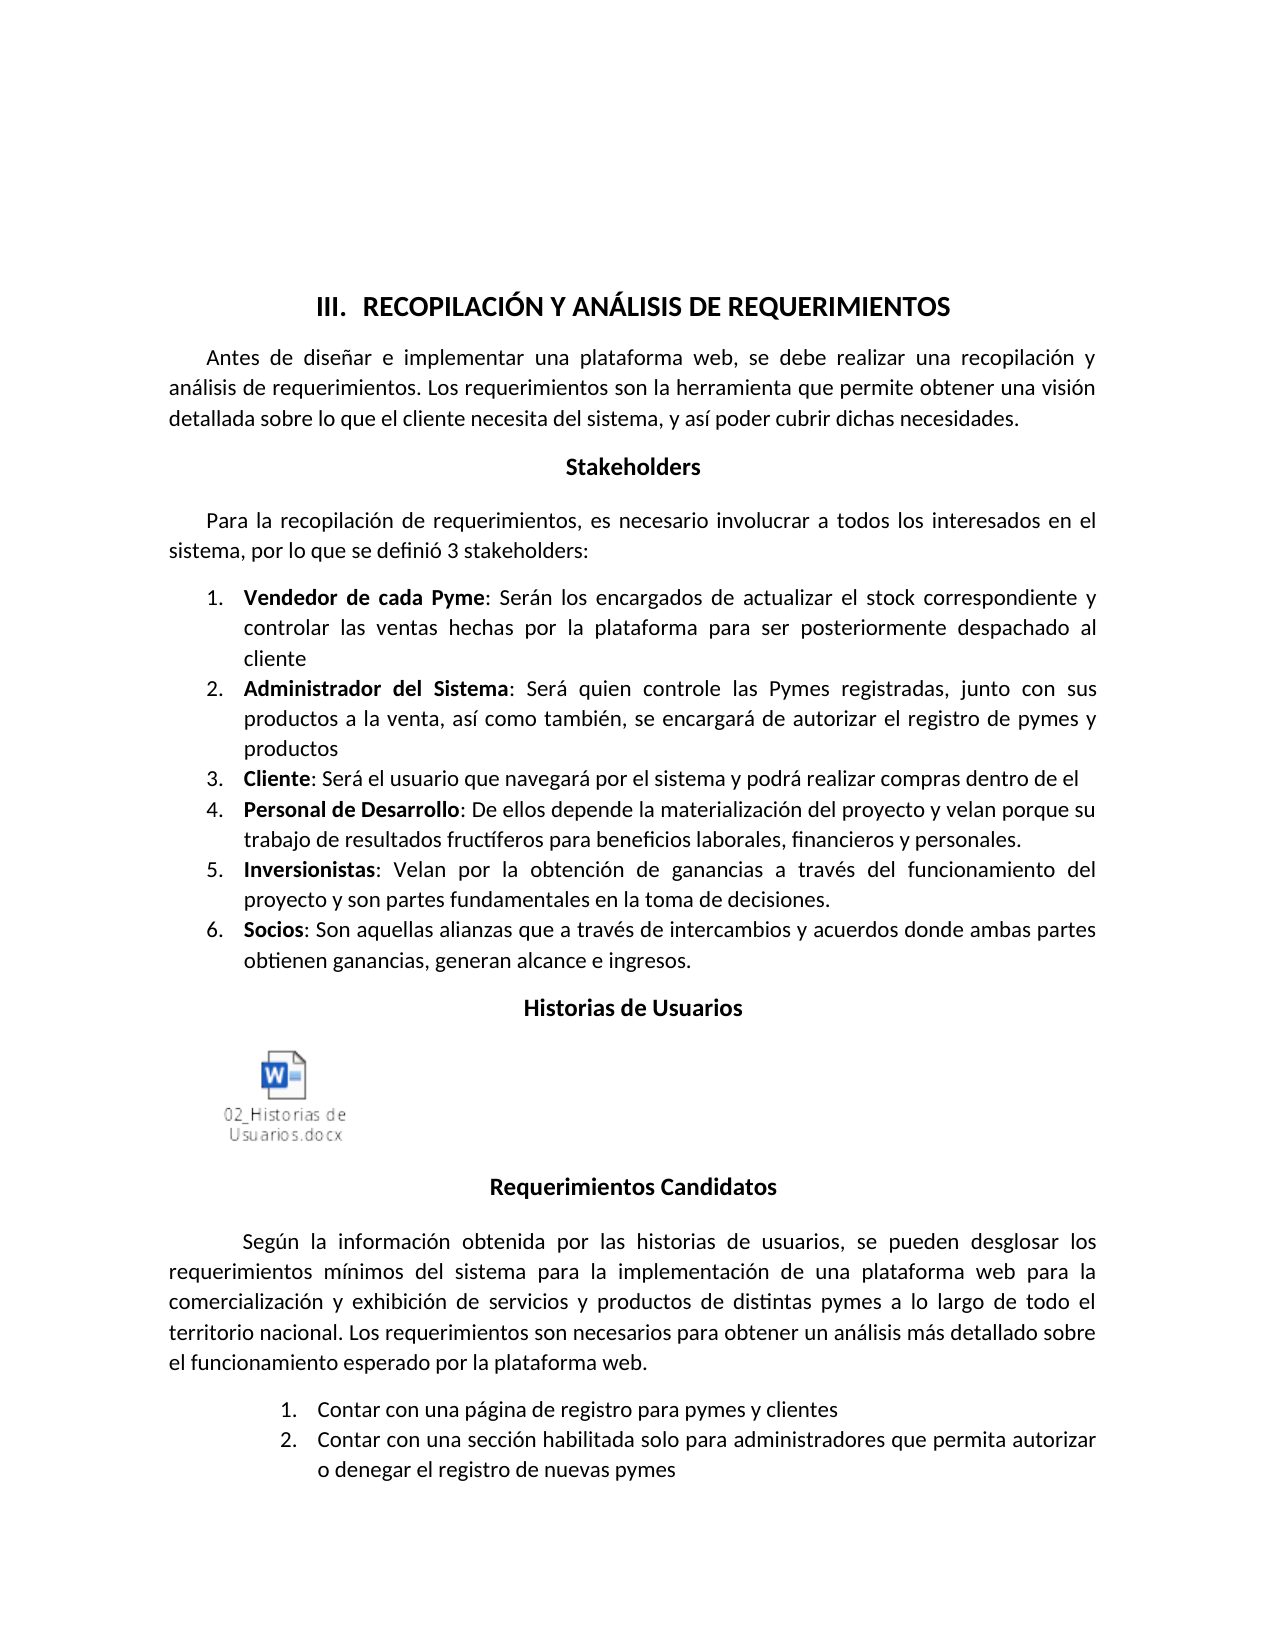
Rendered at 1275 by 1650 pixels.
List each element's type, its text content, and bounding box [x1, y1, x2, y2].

text Según la información obtenida por las historias de usuarios, se pueden desglosar los requerimientos mínimos del sistema para la implementación de una plataforma web para la comercialización y exhibición de servicios y productos de distintas pymes a lo largo de todo el territorio nacional. Los requerimientos son necesarios para obtener un análisis más detallado sobre el funcionamiento esperado por la plataforma web. [169, 1227, 1098, 1376]
subtitle Requerimientos Candidatos [169, 1171, 1098, 1202]
list Personal de Desarrollo: De ellos depende la materialización del proyecto y velan porque su trabajo de resultados fructíferos para beneficios laborales, financieros y personales. [206, 795, 1098, 853]
text Antes de diseñar e implementar una plataforma web, se debe realizar una recopilación y análisis de requerimientos. Los requerimientos son la herramienta que permite obtener una visión detallada sobre lo que el cliente necesita del sistema, y así poder cubrir dichas necesidades. [169, 343, 1098, 432]
subtitle RECOPILACIÓN Y ANÁLISIS DE REQUERIMIENTOS [169, 288, 1098, 324]
list Vendedor de cada Pyme: Serán los encargados de actualizar el stock correspondiente y controlar las ventas hechas por la plataforma para ser posteriormente despachado al cliente [206, 583, 1098, 672]
list Administrador del Sistema: Será quien controle las Pymes registradas, junto con sus productos a la venta, así como también, se encargará de autorizar el registro de pymes y productos [206, 674, 1098, 762]
list Cliente: Será el usuario que navegará por el sistema y podrá realizar compras dentro de el [206, 764, 1098, 792]
list Inversionistas: Velan por la obtención de ganancias a través del funcionamiento del proyecto y son partes fundamentales en la toma de decisiones. [206, 855, 1098, 913]
text Para la recopilación de requerimientos, es necesario involucrar a todos los interesados en el sistema, por lo que se definió 3 stakeholders: [169, 506, 1098, 564]
subtitle Historias de Usuarios [169, 993, 1098, 1023]
subtitle Stakeholders [169, 451, 1098, 481]
list Contar con una página de registro para pymes y clientes [280, 1395, 1098, 1423]
list Contar con una sección habilitada solo para administradores que permita autorizar o denegar el registro de nuevas pymes [280, 1425, 1098, 1483]
list Socios: Son aquellas alianzas que a través de intercambios y acuerdos donde ambas partes obtienen ganancias, generan alcance e ingresos. [206, 916, 1098, 974]
